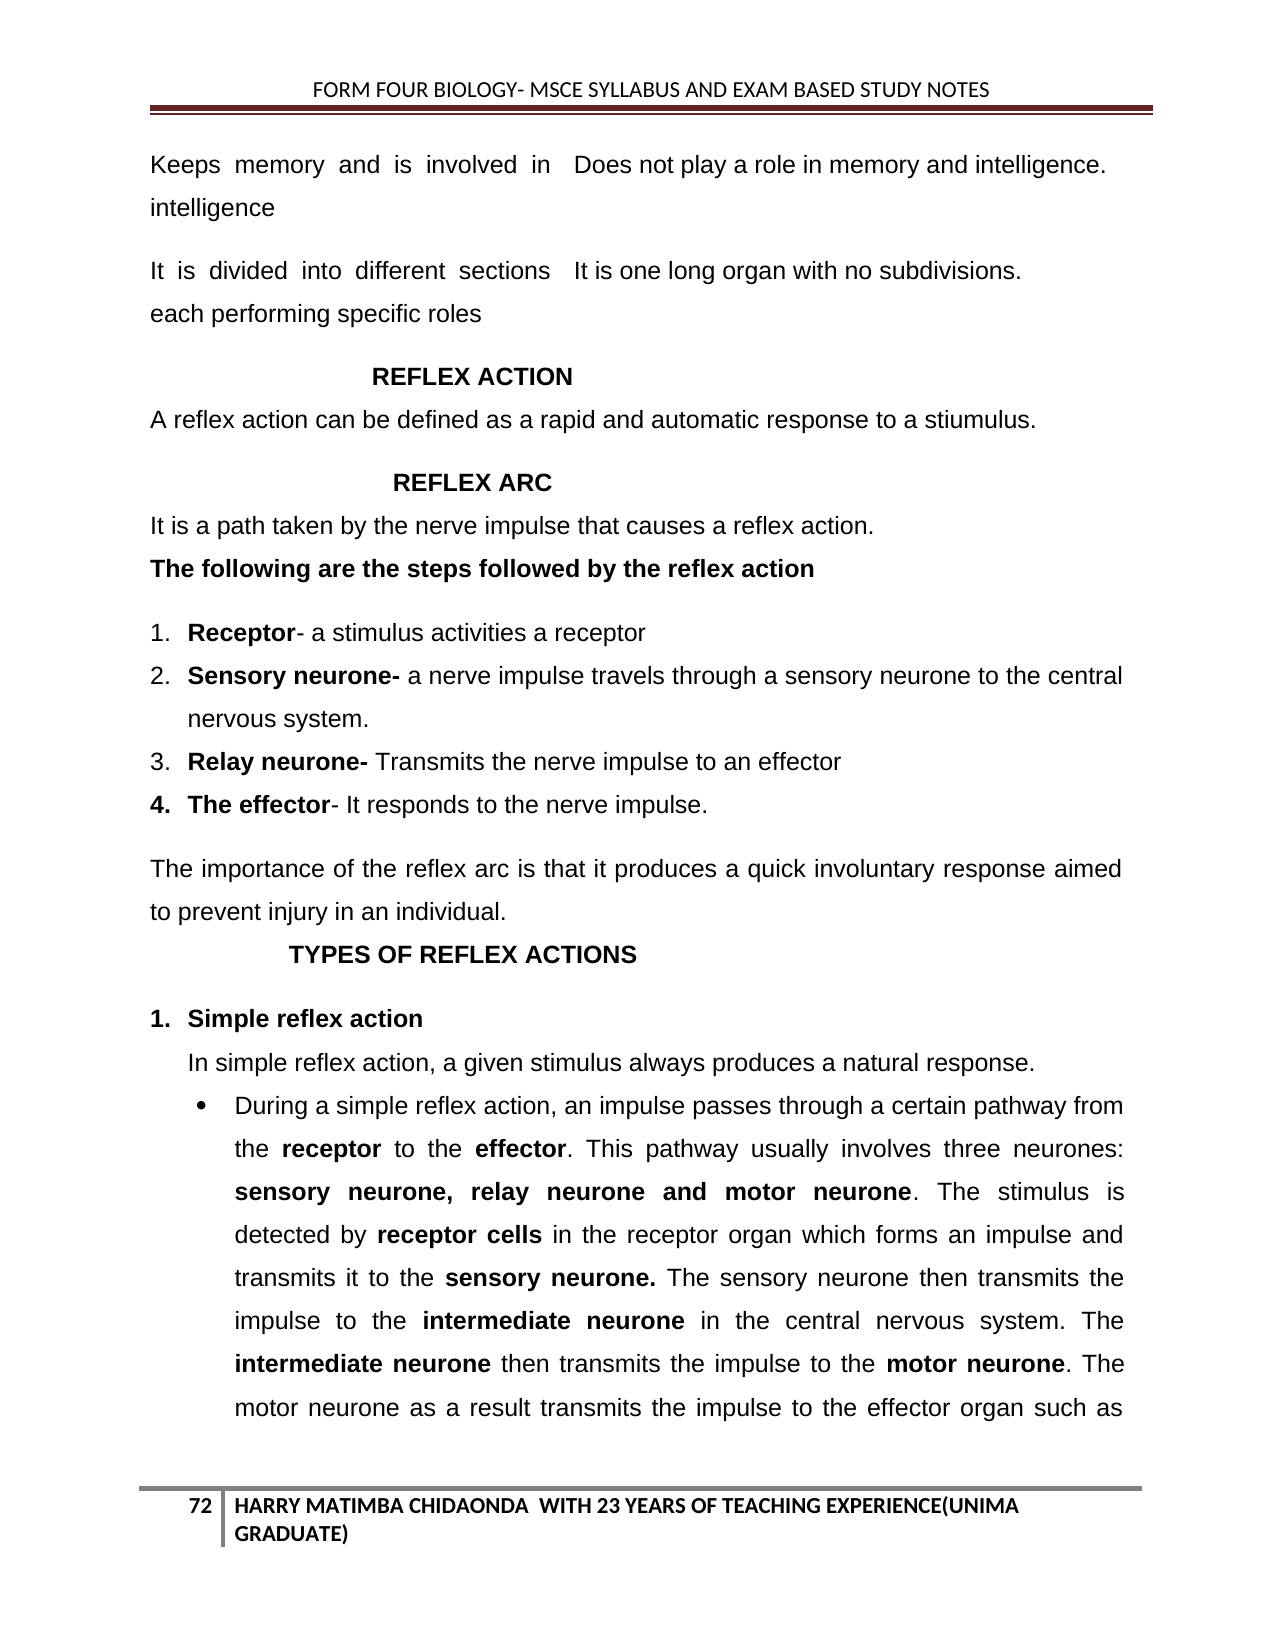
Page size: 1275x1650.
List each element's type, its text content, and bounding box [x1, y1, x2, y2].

table_cell It is one long organ with no subdivisions. [563, 256, 1136, 362]
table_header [139, 511, 1136, 1421]
table_header A reflex action can be defined as a rapid and automatic response to a stiumulus. [139, 405, 1136, 467]
text REFLEX ACTION [150, 362, 1153, 390]
table_cell It is divided into different sections each performing specific roles [139, 256, 562, 362]
table_cell Does not play a role in memory and intelligence. [563, 150, 1136, 256]
text REFLEX ARC [150, 467, 1153, 496]
table_cell Keeps memory and is involved in intelligence [139, 150, 562, 256]
